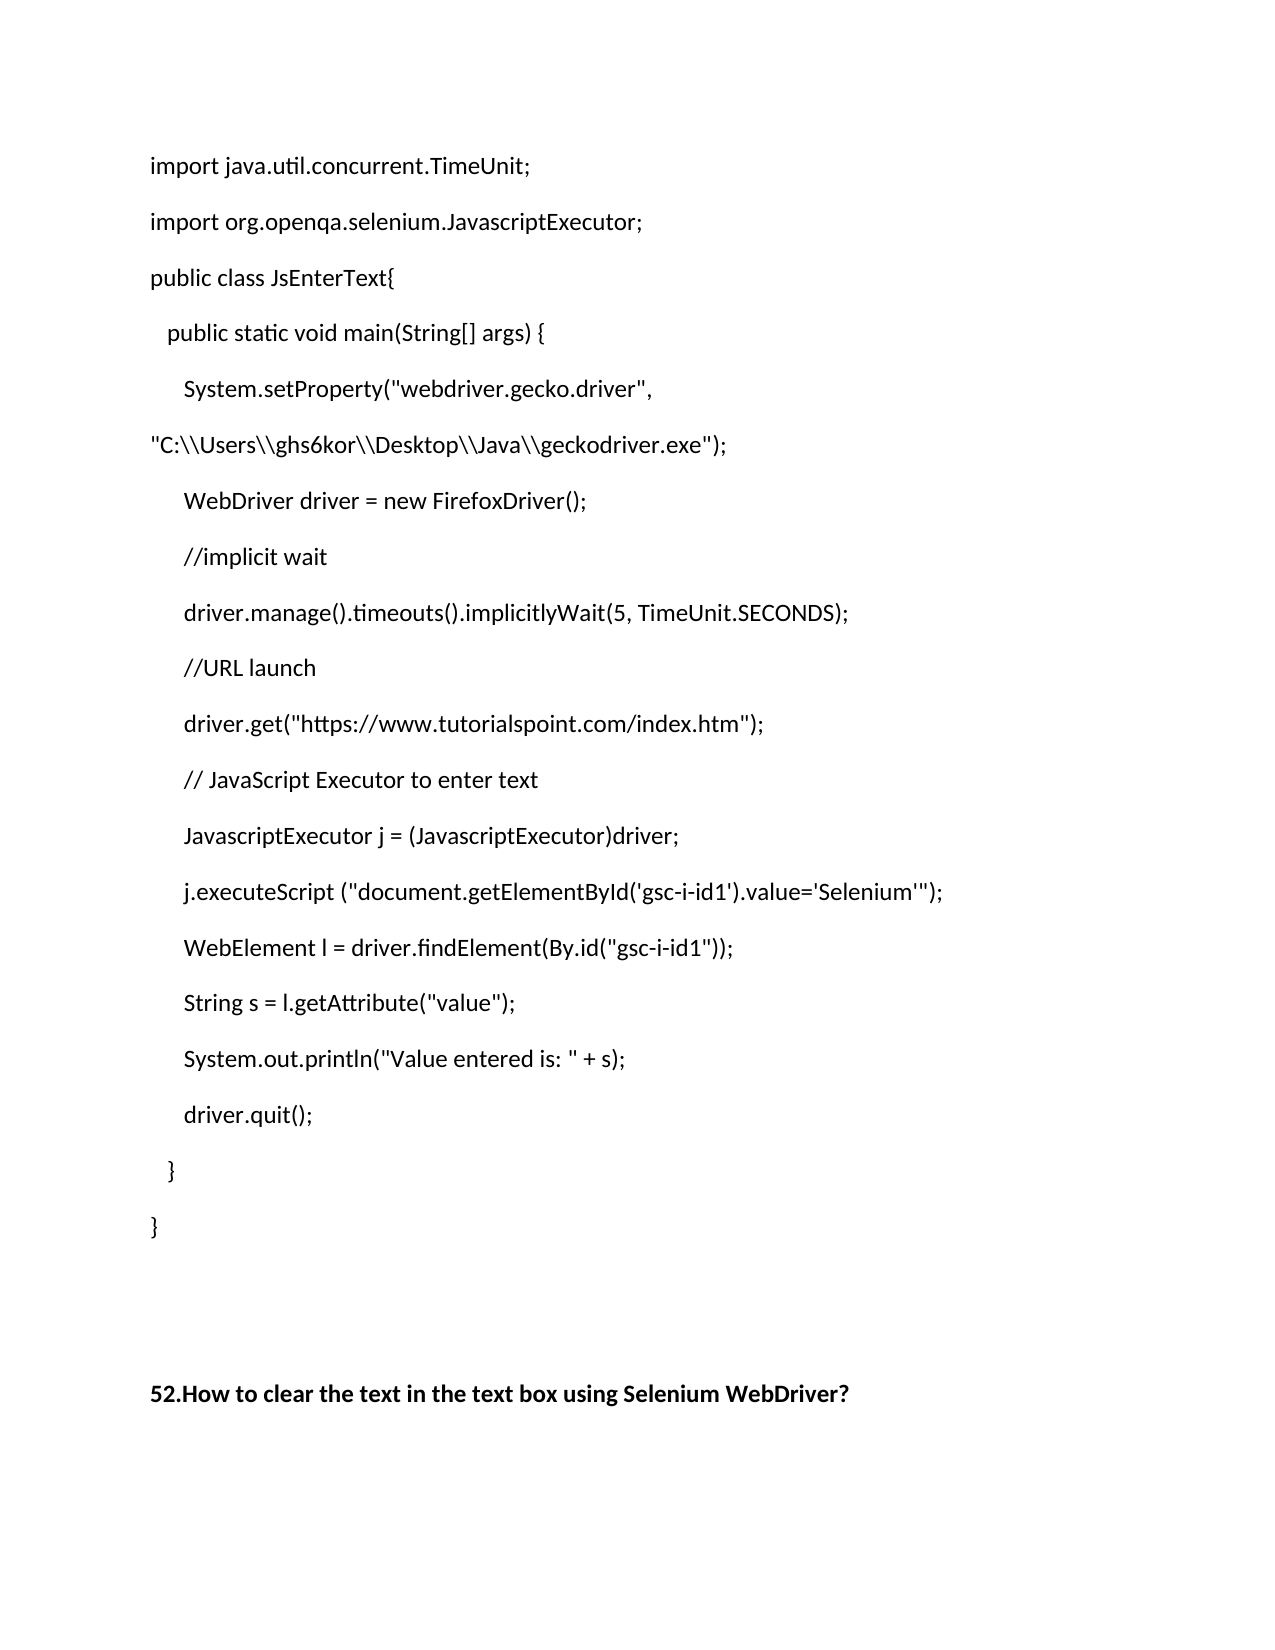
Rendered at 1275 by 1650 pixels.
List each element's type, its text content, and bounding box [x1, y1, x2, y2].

text driver.get("https://www.tutorialspoint.com/index.htm"); [150, 708, 1125, 739]
text public static void main(String[] args) { [150, 317, 1125, 348]
text System.out.println("Value entered is: " + s); [150, 1043, 1125, 1074]
text } [150, 1211, 1125, 1241]
text String s = l.getAttribute("value"); [150, 987, 1125, 1018]
text //URL launch [150, 652, 1125, 683]
text 52.How to clear the text in the text box using Selenium WebDriver? [150, 1378, 1125, 1409]
text // JavaScript Executor to enter text [150, 764, 1125, 795]
text public class JsEnterText{ [150, 262, 1125, 292]
text //implicit wait [150, 541, 1125, 571]
text "C:\\Users\\ghs6kor\\Desktop\\Java\\geckodriver.exe"); [150, 429, 1125, 460]
text } [150, 1155, 1125, 1186]
text driver.quit(); [150, 1099, 1125, 1130]
text WebDriver driver = new FirefoxDriver(); [150, 485, 1125, 516]
text import org.openqa.selenium.JavascriptExecutor; [150, 206, 1125, 236]
text JavascriptExecutor j = (JavascriptExecutor)driver; [150, 820, 1125, 851]
text driver.manage().timeouts().implicitlyWait(5, TimeUnit.SECONDS); [150, 597, 1125, 627]
text import java.util.concurrent.TimeUnit; [150, 150, 1125, 181]
text j.executeScript ("document.getElementById('gsc-i-id1').value='Selenium'"); [150, 876, 1125, 906]
text WebElement l = driver.findElement(By.id("gsc-i-id1")); [150, 932, 1125, 962]
text System.setProperty("webdriver.gecko.driver", [150, 373, 1125, 404]
